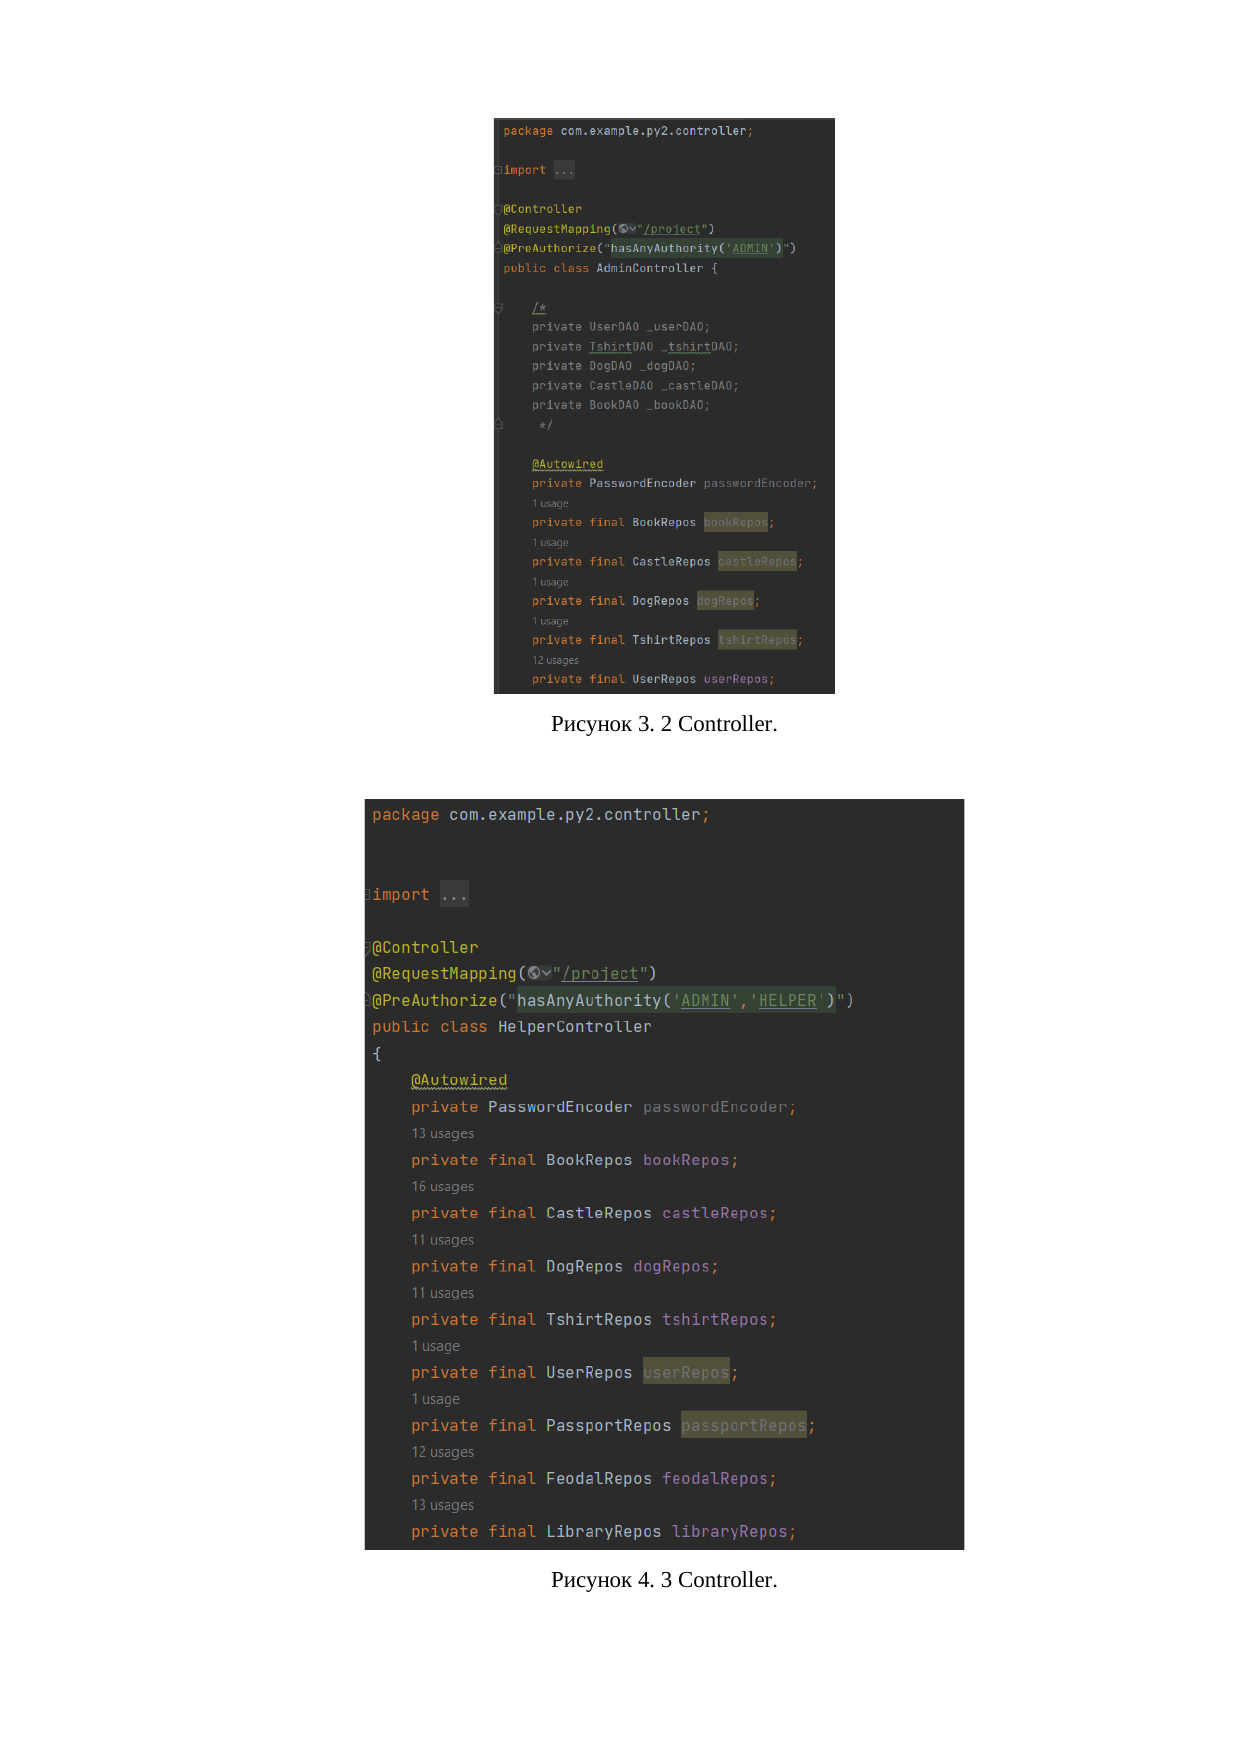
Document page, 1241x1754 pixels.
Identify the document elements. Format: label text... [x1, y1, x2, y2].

picture [493, 118, 835, 694]
text Рисунок 3. 2 Controller. [177, 710, 1152, 736]
picture [364, 799, 965, 1550]
text Рисунок 4. 3 Controller. [177, 1566, 1152, 1593]
